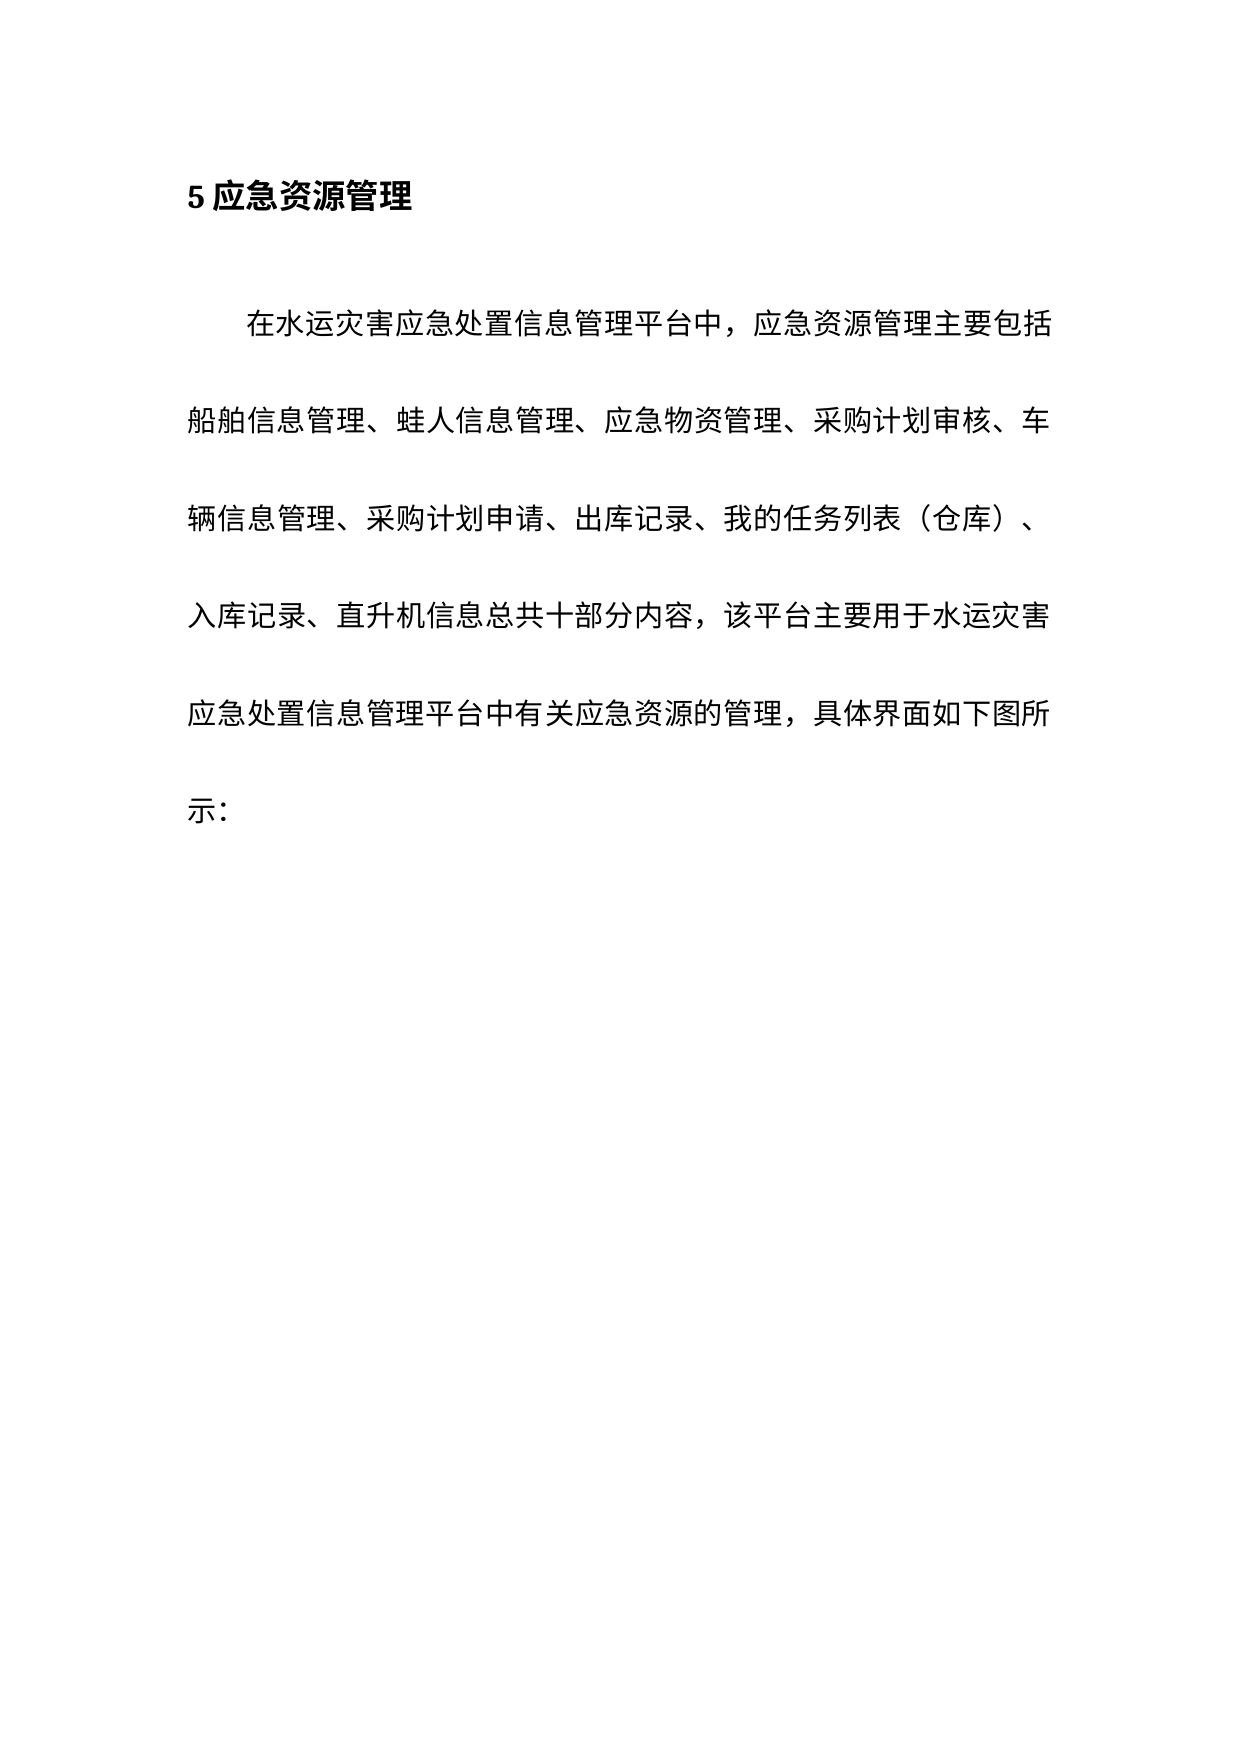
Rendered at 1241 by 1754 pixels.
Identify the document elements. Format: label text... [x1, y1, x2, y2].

subtitle 5 应急资源管理 [187, 162, 1053, 227]
text 在水运灾害应急处置信息管理平台中，应急资源管理主要包括船舶信息管理、蛙人信息管理、应急物资管理、采购计划审核、车辆信息管理、采购计划申请、出库记录、我的任务列表（仓库）、入库记录、直升机信息总共十部分内容，该平台主要用于水运灾害应急处置信息管理平台中有关应急资源的管理，具体界面如下图所示： [187, 289, 1053, 842]
